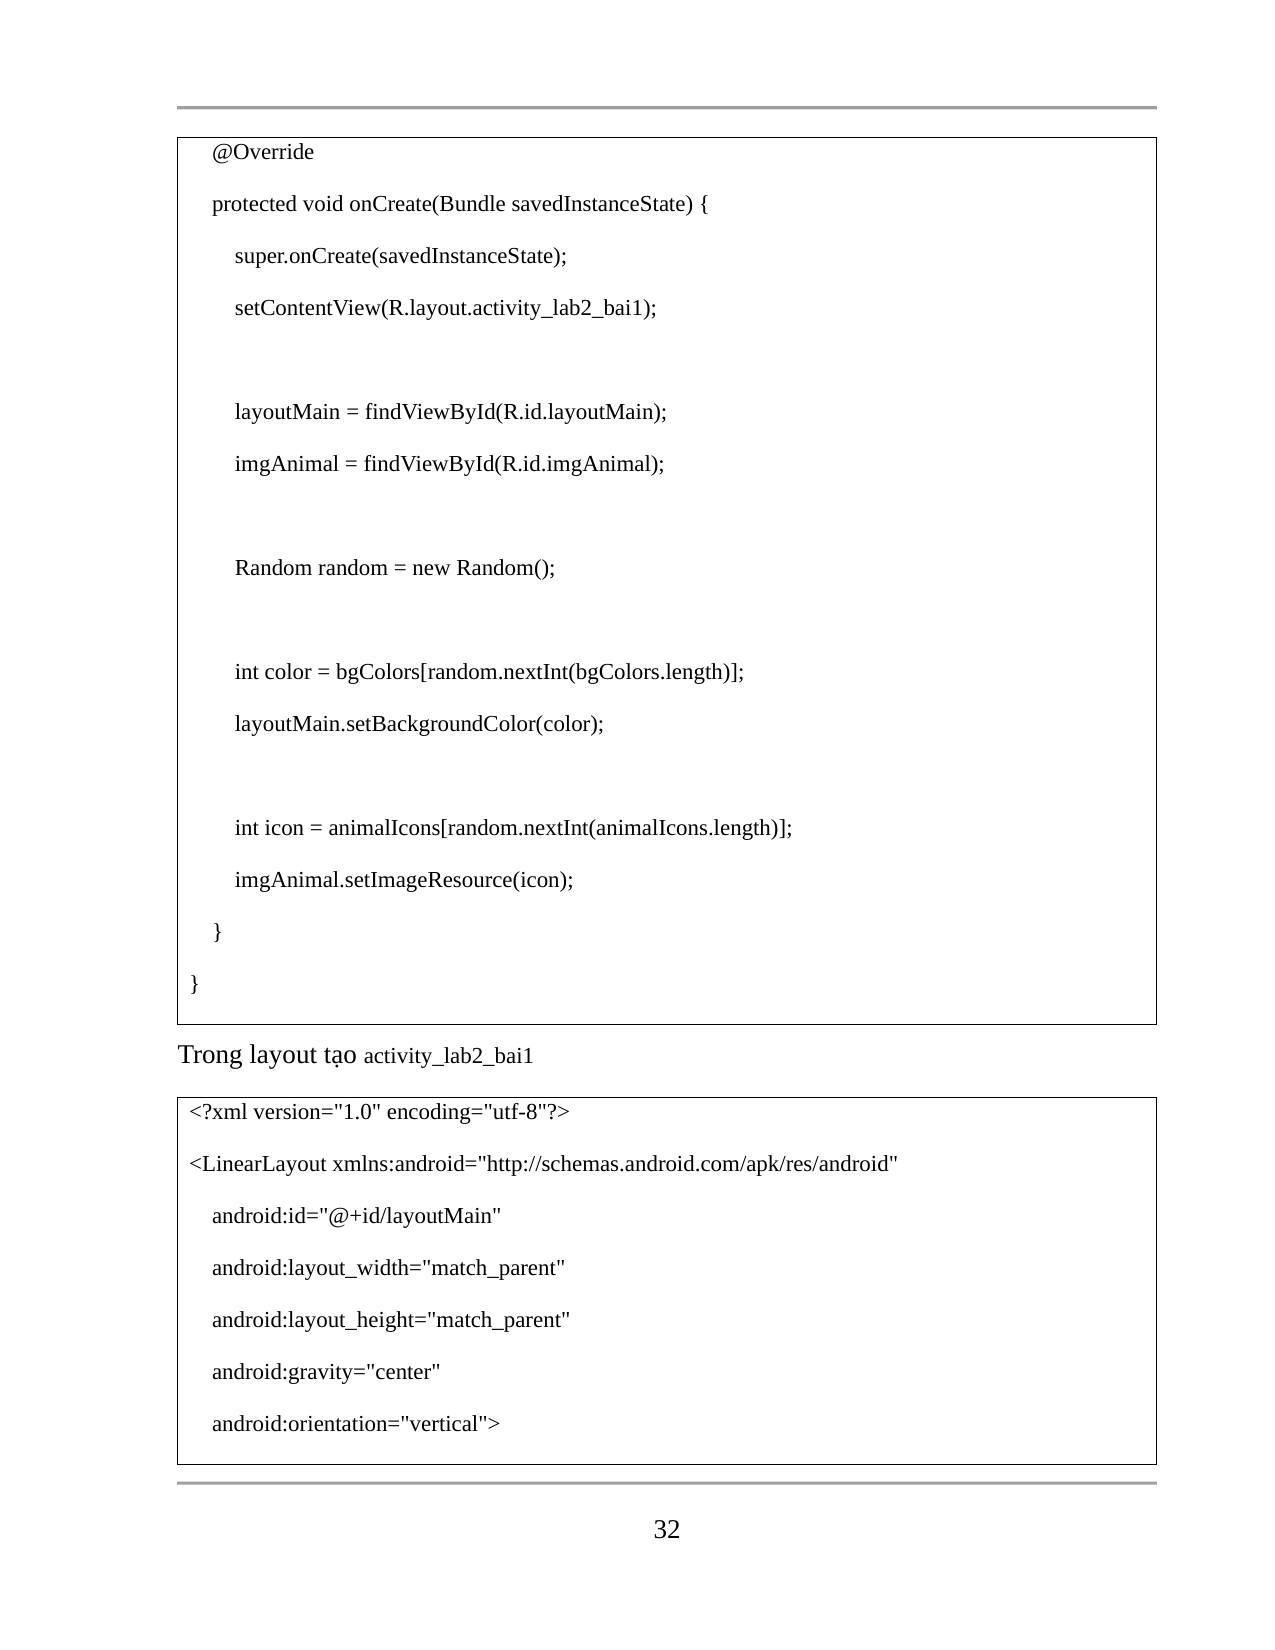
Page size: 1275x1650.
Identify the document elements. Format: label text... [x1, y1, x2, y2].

text Trong layout tạo activity_lab2_bai1 [177, 1038, 1156, 1069]
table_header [178, 138, 1156, 1024]
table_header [178, 1098, 1156, 1464]
